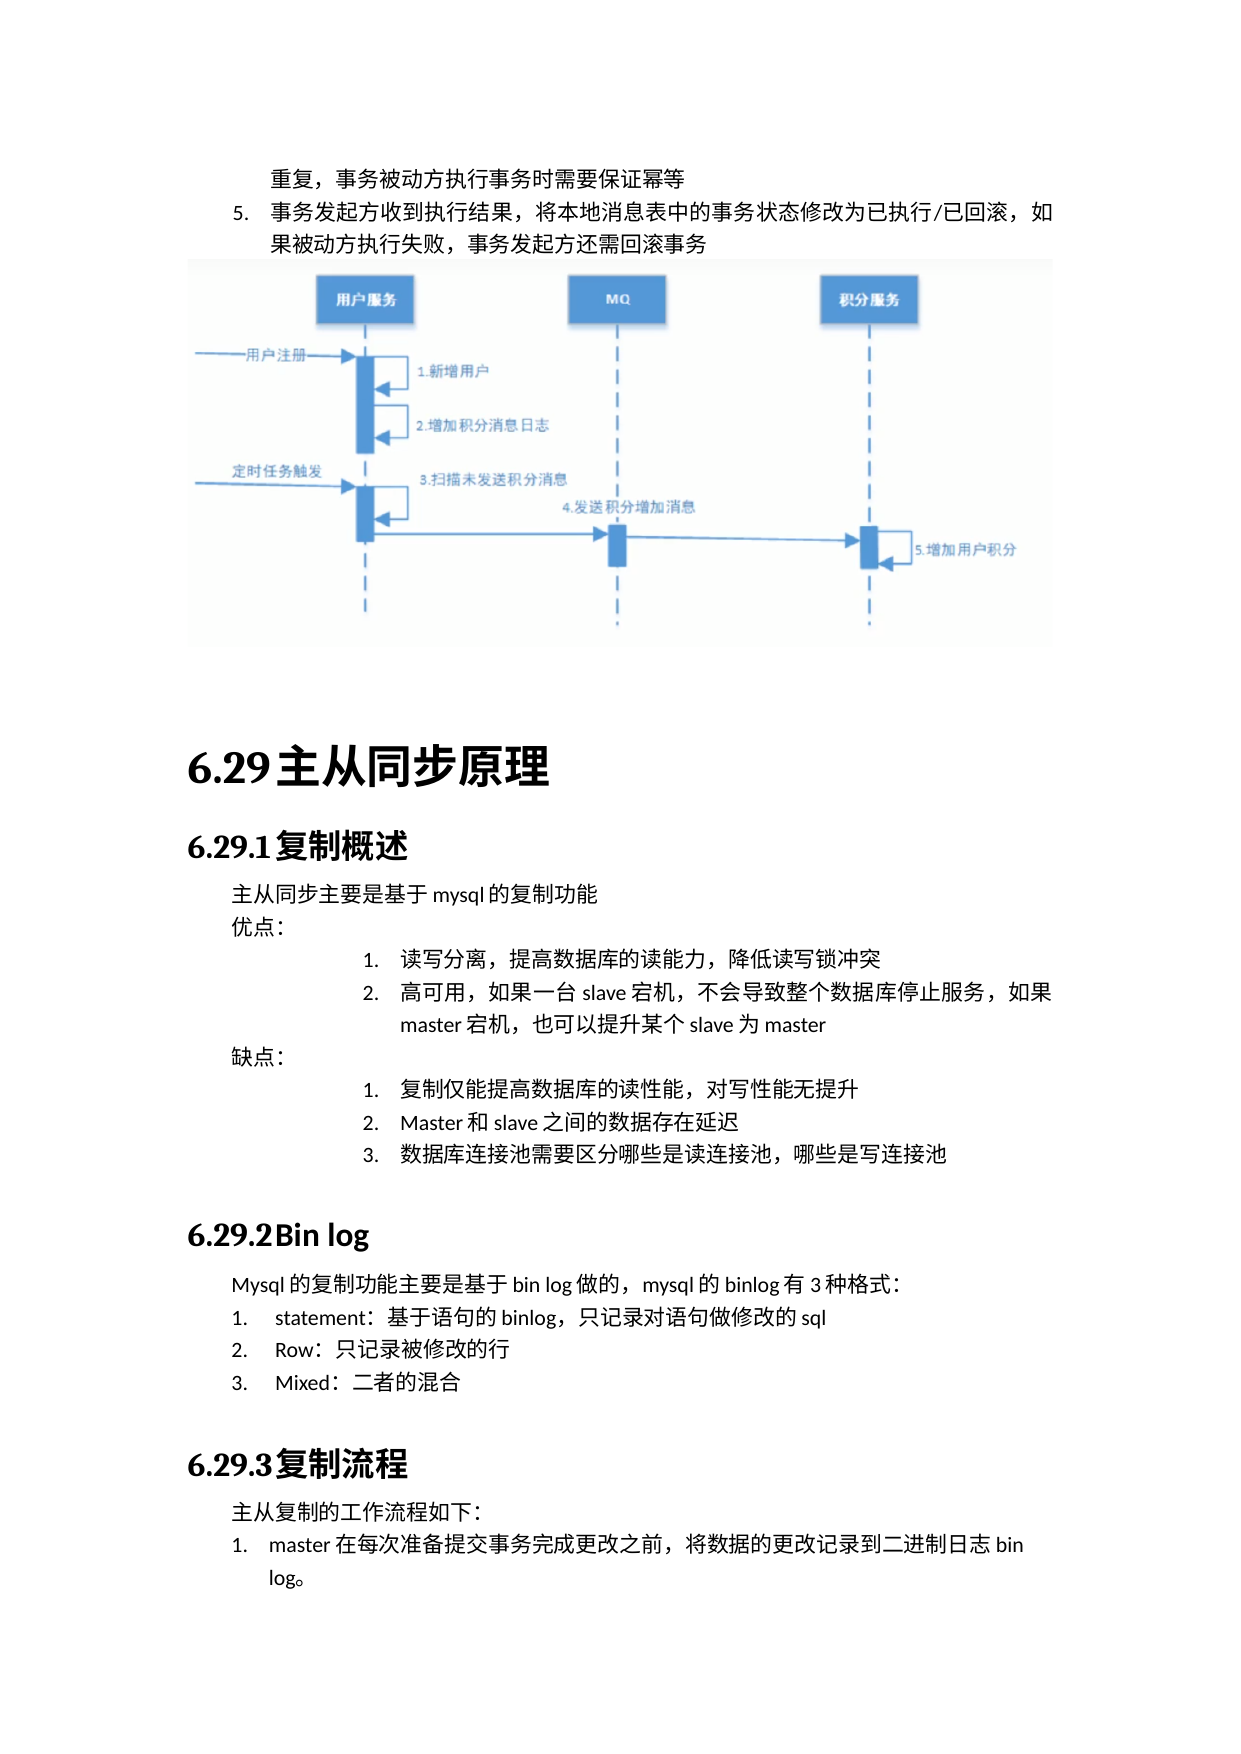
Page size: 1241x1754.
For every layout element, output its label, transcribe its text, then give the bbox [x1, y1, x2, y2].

text 主从同步原理 [187, 714, 1053, 812]
list 读写分离，提高数据库的读能力，降低读写锁冲突 [362, 942, 1053, 974]
picture [187, 259, 1053, 647]
list Master和slave之间的数据存在延迟 [362, 1104, 1053, 1137]
text 主从同步主要是基于mysql的复制功能 [231, 877, 1053, 909]
list 事务发起方收到执行结果，将本地消息表中的事务状态修改为已执行/已回滚，如果被动方执行失败，事务发起方还需回滚事务 [232, 194, 1053, 259]
list 复制仅能提高数据库的读性能，对写性能无提升 [362, 1072, 1053, 1104]
list 高可用，如果一台slave宕机，不会导致整个数据库停止服务，如果master宕机，也可以提升某个slave为master [362, 974, 1053, 1039]
list 数据库连接池需要区分哪些是读连接池，哪些是写连接池 [362, 1137, 1053, 1169]
text Mysql的复制功能主要是基于bin log做的，mysql的binlog有3种格式： [231, 1267, 1053, 1299]
text 2. Row：只记录被修改的行 [231, 1332, 1053, 1364]
text 复制概述 [187, 812, 1053, 877]
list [232, 162, 1053, 194]
text Bin log [187, 1202, 1053, 1267]
text 复制流程 [187, 1429, 1053, 1494]
list master在每次准备提交事务完成更改之前，将数据的更改记录到二进制日志bin log。 [231, 1527, 1053, 1592]
text 优点： [231, 909, 1053, 942]
text 缺点： [231, 1039, 1053, 1072]
text 3. Mixed：二者的混合 [231, 1364, 1053, 1397]
text 1. statement：基于语句的binlog，只记录对语句做修改的sql [231, 1299, 1053, 1332]
text 主从复制的工作流程如下： [187, 1494, 1053, 1527]
